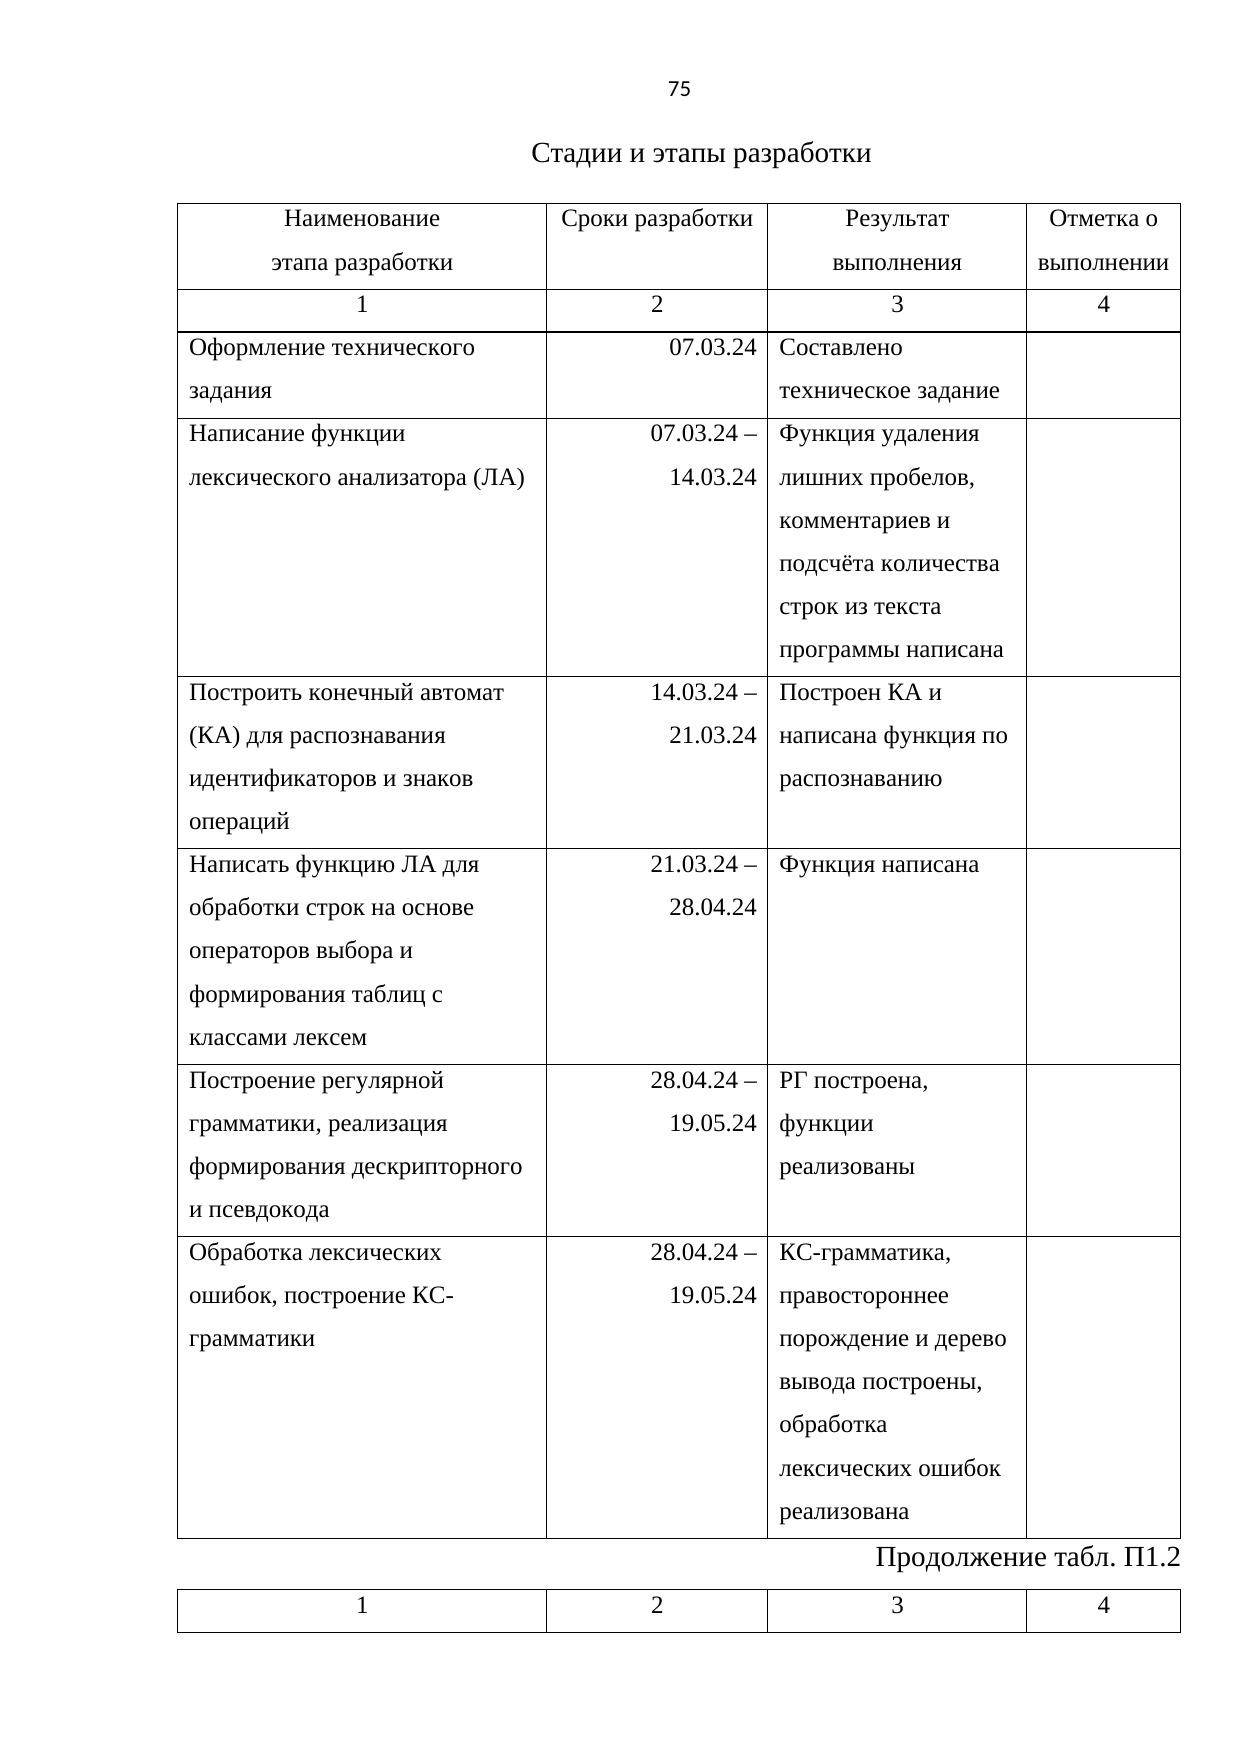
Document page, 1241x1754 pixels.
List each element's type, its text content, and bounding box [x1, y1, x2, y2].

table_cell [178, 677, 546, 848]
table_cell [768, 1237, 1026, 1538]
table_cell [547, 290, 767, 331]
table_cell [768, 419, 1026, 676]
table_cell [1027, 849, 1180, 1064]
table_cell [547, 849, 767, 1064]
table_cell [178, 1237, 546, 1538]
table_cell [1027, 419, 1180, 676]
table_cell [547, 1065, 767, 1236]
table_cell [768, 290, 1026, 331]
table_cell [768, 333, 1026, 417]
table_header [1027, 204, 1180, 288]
text Продолжение табл. П1.2 [177, 1539, 1181, 1572]
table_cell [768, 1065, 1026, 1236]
text Стадии и этапы разработки [177, 135, 1181, 169]
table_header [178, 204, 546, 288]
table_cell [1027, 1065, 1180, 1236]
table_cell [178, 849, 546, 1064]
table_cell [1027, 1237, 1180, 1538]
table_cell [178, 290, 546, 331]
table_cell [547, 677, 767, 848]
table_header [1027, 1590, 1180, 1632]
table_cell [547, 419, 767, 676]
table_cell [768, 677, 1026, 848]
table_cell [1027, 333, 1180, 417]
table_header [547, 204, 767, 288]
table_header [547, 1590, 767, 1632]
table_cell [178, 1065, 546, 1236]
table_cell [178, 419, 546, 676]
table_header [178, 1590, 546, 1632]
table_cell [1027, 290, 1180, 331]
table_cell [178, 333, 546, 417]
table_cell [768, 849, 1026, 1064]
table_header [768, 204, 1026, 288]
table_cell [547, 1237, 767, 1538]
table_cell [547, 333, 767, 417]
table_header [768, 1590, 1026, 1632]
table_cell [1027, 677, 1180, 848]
